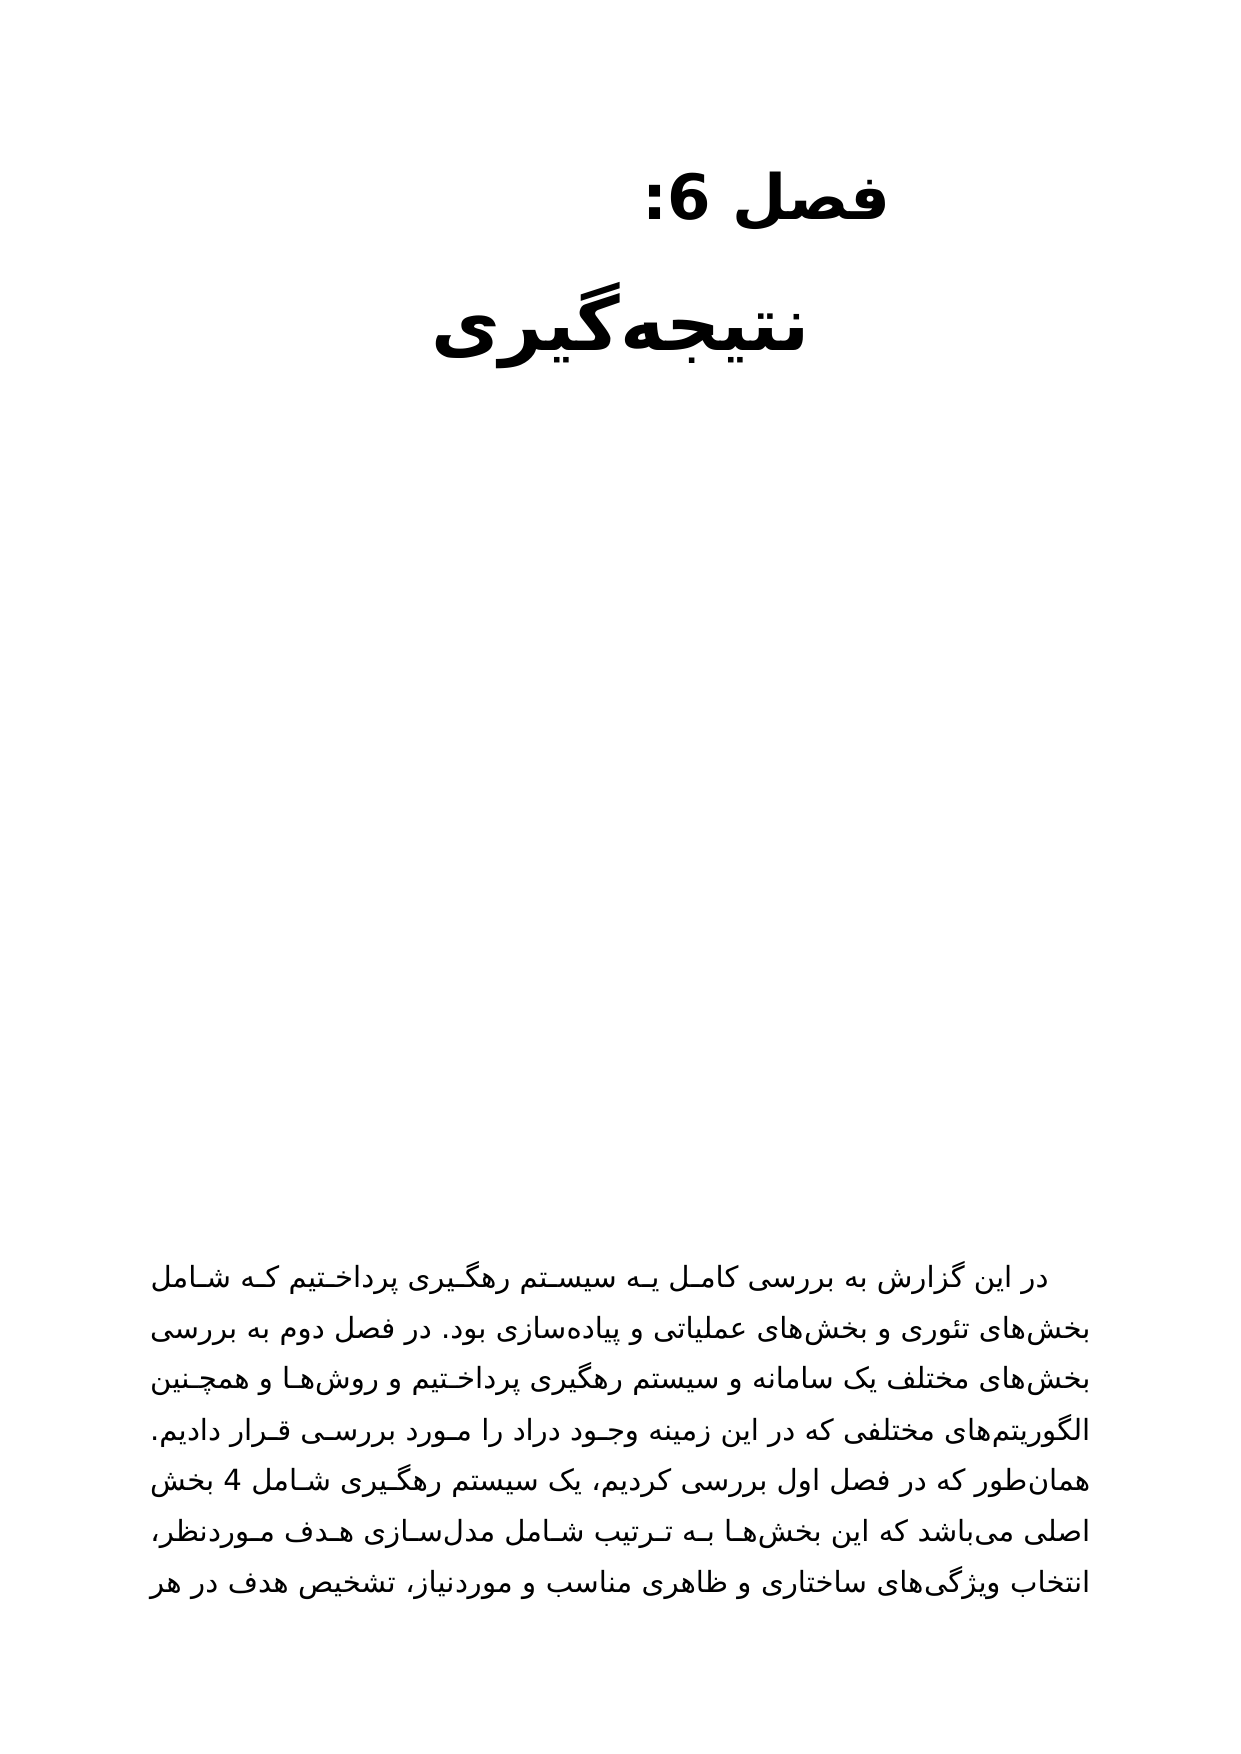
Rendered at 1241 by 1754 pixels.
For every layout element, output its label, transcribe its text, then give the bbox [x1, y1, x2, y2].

text نتیجه‌گیری [150, 150, 1090, 368]
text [150, 1260, 1090, 1599]
